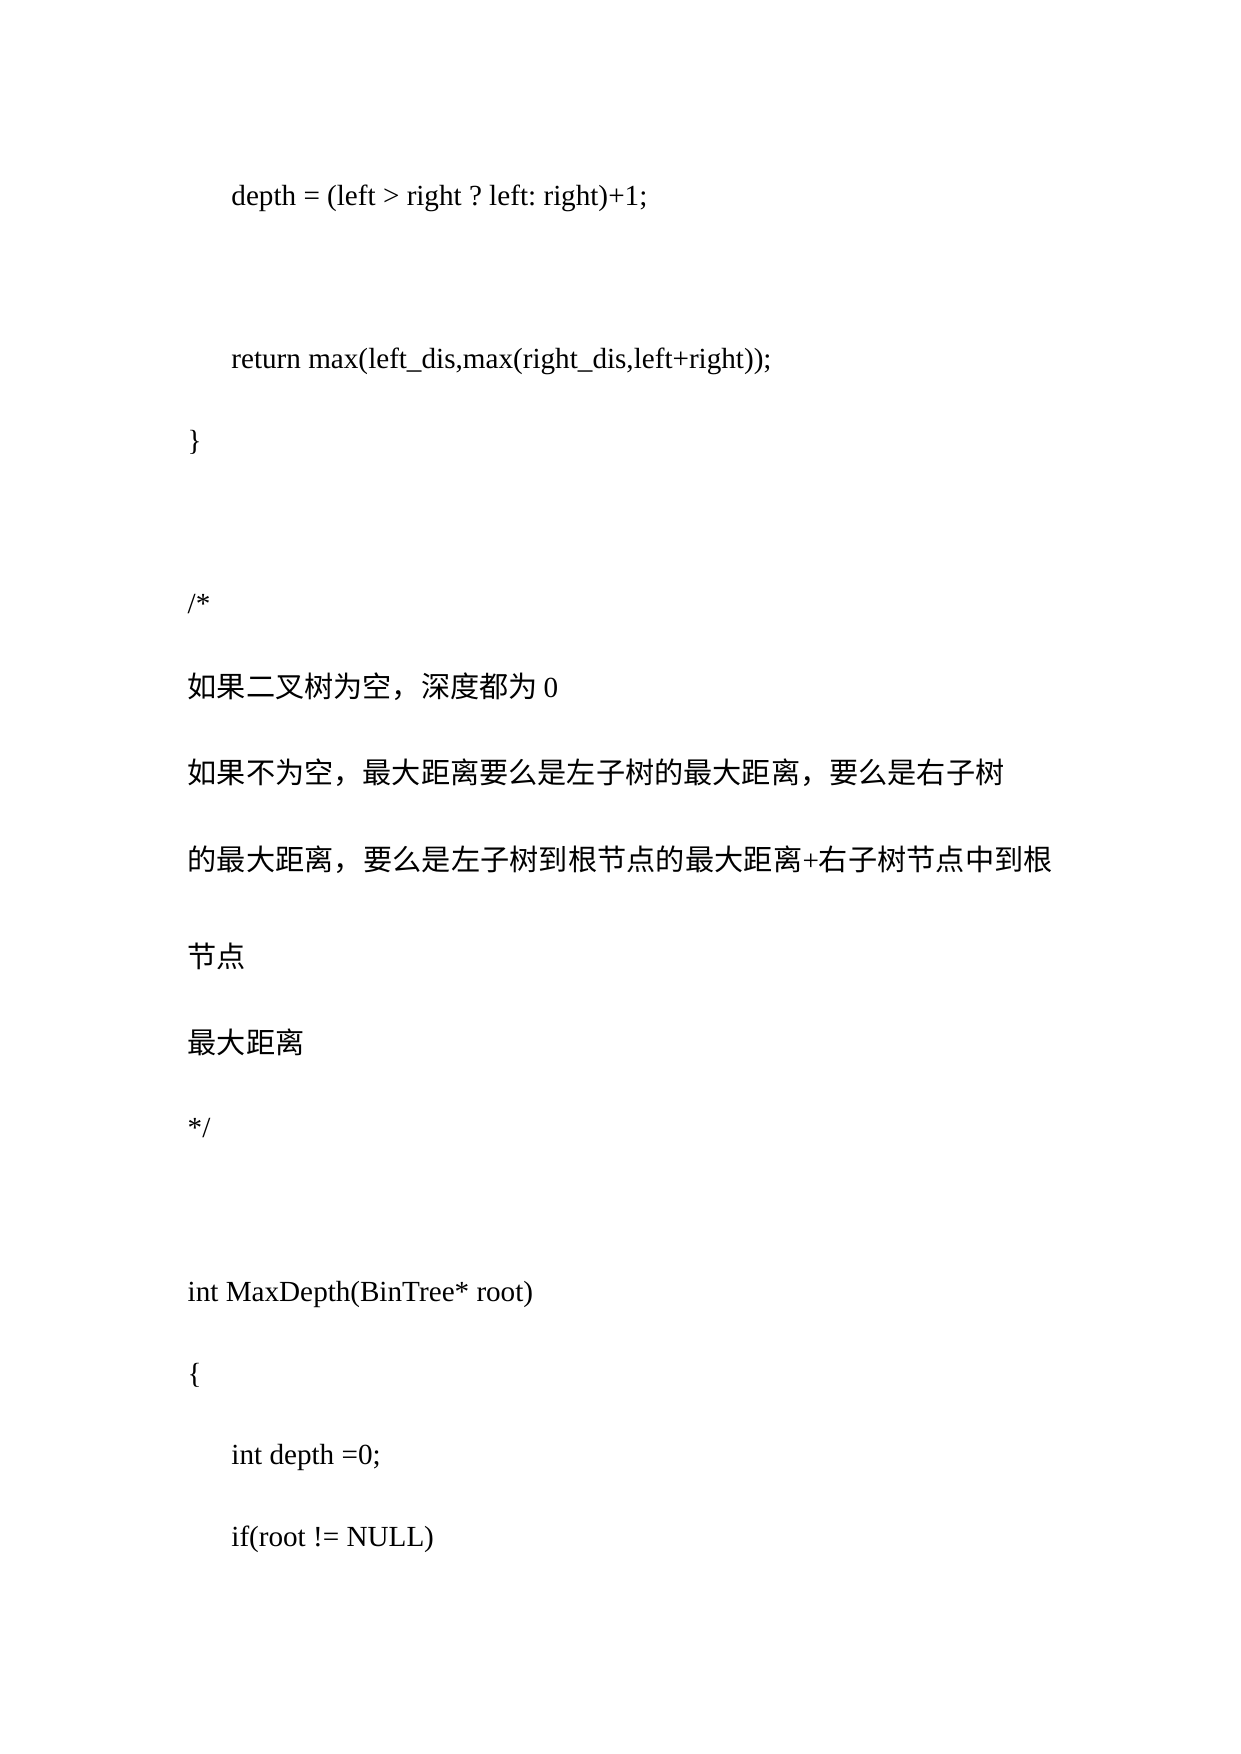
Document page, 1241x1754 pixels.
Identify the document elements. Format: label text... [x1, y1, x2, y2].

text if(root != NULL) [187, 1503, 1053, 1568]
text 最大距离 [187, 1008, 1053, 1073]
text 的最大距离，要么是左子树到根节点的最大距离+右子树节点中到根节点 [187, 825, 1053, 987]
text 如果二叉树为空，深度都为0 [187, 653, 1053, 718]
text int depth =0; [187, 1422, 1053, 1487]
text */ [187, 1095, 1053, 1160]
text int MaxDepth(BinTree* root) [187, 1258, 1053, 1323]
text } [187, 407, 1053, 472]
text 如果不为空，最大距离要么是左子树的最大距离，要么是右子树 [187, 739, 1053, 804]
text { [187, 1340, 1053, 1405]
text /* [187, 571, 1053, 636]
text return max(left_dis,max(right_dis,left+right)); [187, 326, 1053, 391]
text depth = (left > right ? left: right)+1; [187, 162, 1053, 227]
